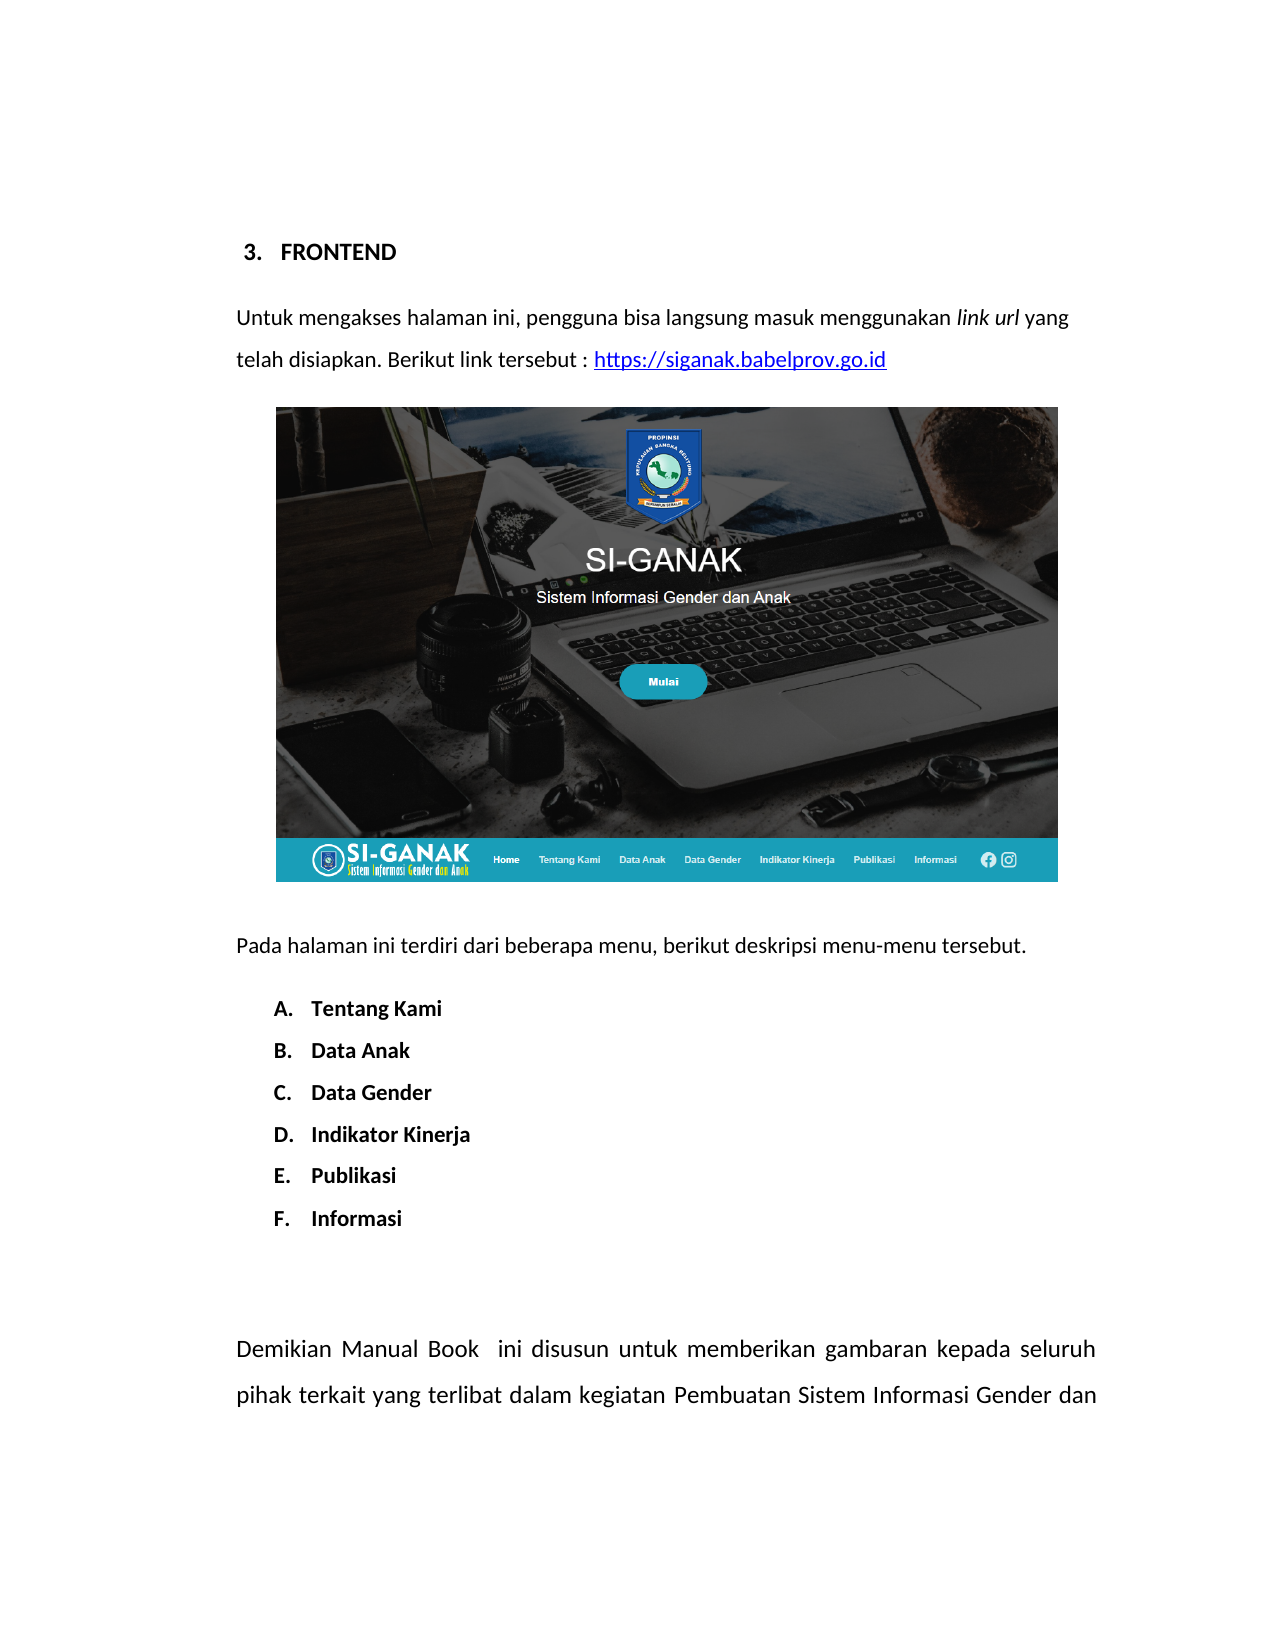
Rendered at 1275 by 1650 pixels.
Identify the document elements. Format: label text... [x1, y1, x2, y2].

list Informasi [274, 1204, 1098, 1232]
list Publikasi [274, 1162, 1098, 1190]
text Pada halaman ini terdiri dari beberapa menu, berikut deskripsi menu-menu tersebut. [236, 931, 1098, 959]
list Tentang Kami [274, 994, 1098, 1022]
text Untuk mengakses halaman ini, pengguna bisa langsung masuk menggunakan link url yang telah disiapkan. Berikut link tersebut : https://siganak.babelprov.go.id [236, 303, 1098, 373]
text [236, 1333, 1098, 1409]
list FRONTEND [243, 236, 1098, 267]
picture [276, 407, 1058, 897]
list Indikator Kinerja [274, 1120, 1098, 1148]
list Data Anak [274, 1036, 1098, 1064]
list Data Gender [274, 1078, 1098, 1106]
